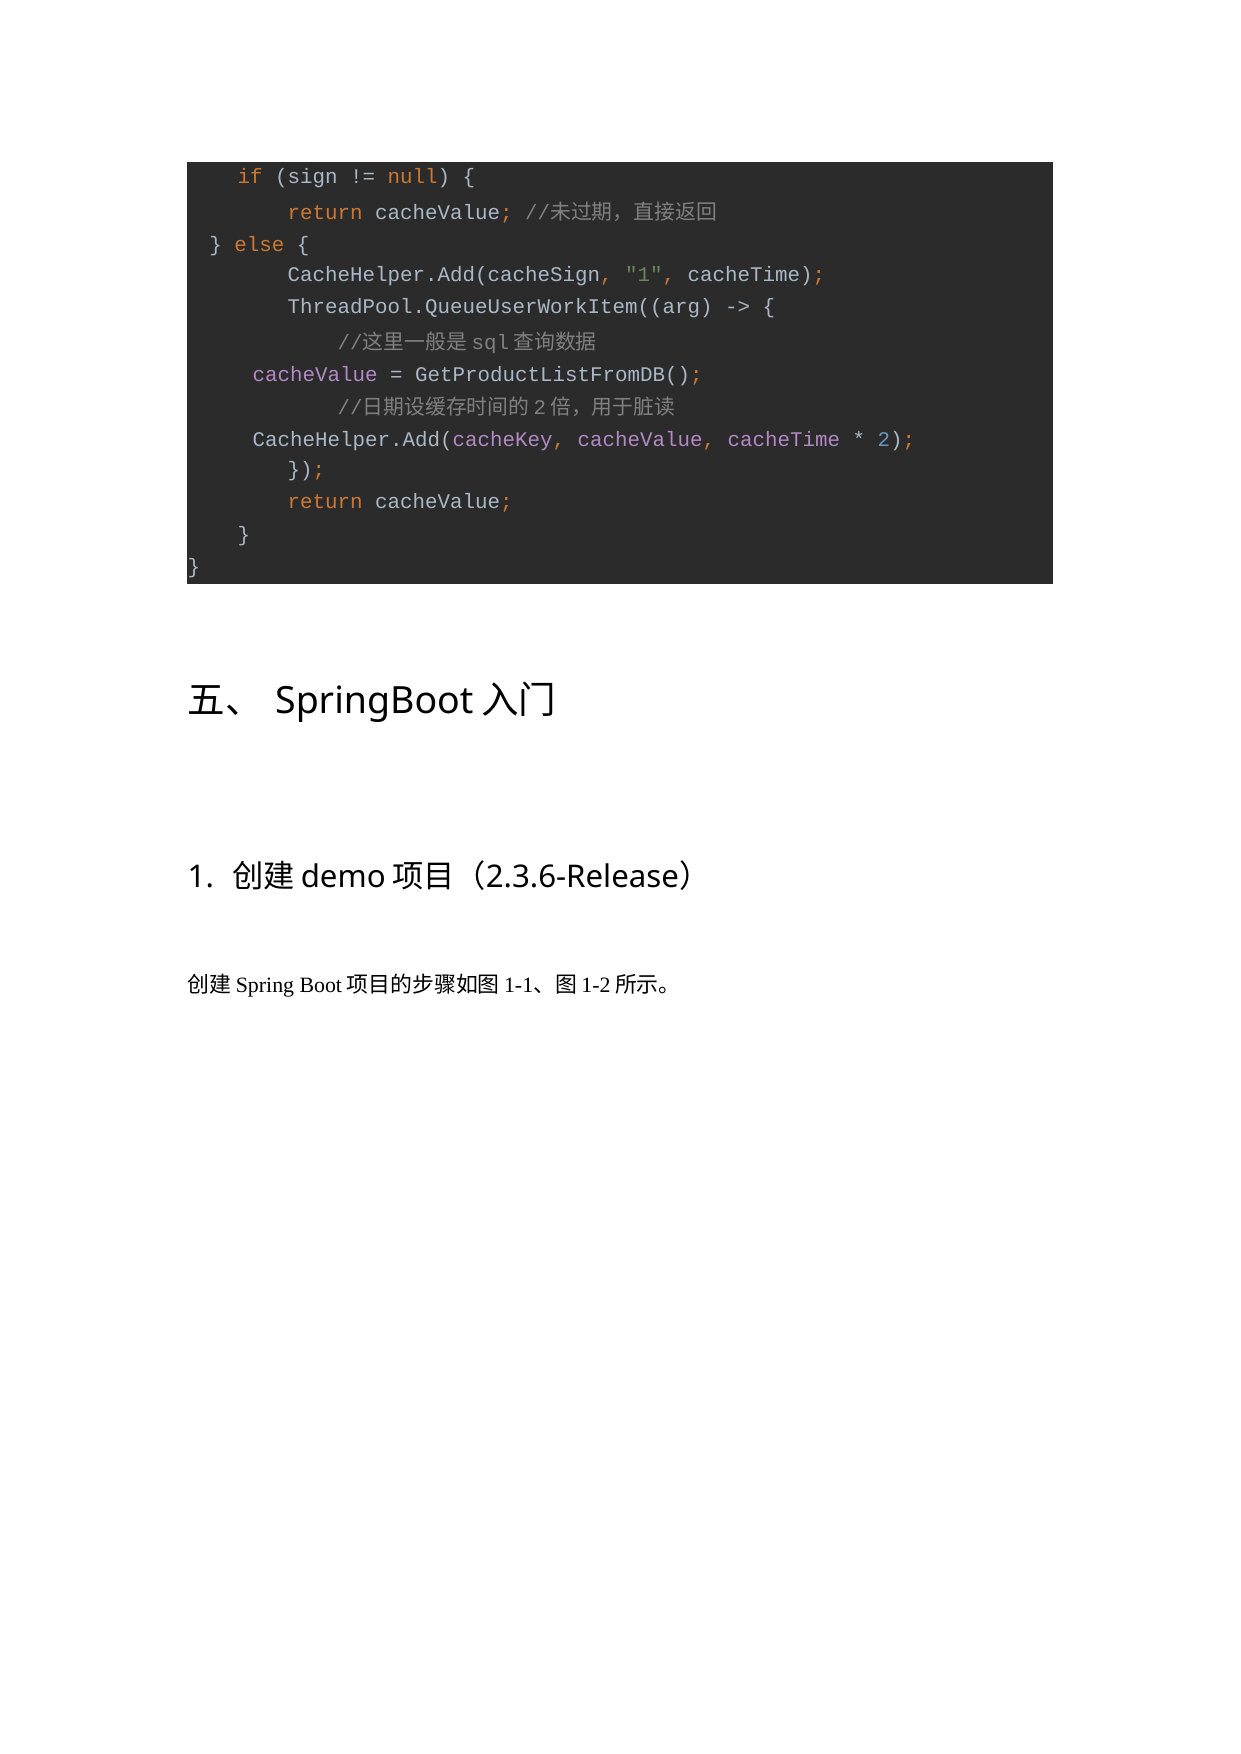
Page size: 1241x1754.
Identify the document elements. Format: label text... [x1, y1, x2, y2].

text 创建Spring Boot项目的步骤如图1-1、图1-2所示。 [187, 966, 1053, 999]
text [187, 162, 1053, 584]
subtitle SpringBoot入门 [187, 665, 1053, 730]
subtitle 创建demo项目（2.3.6-Release） [187, 841, 1053, 906]
